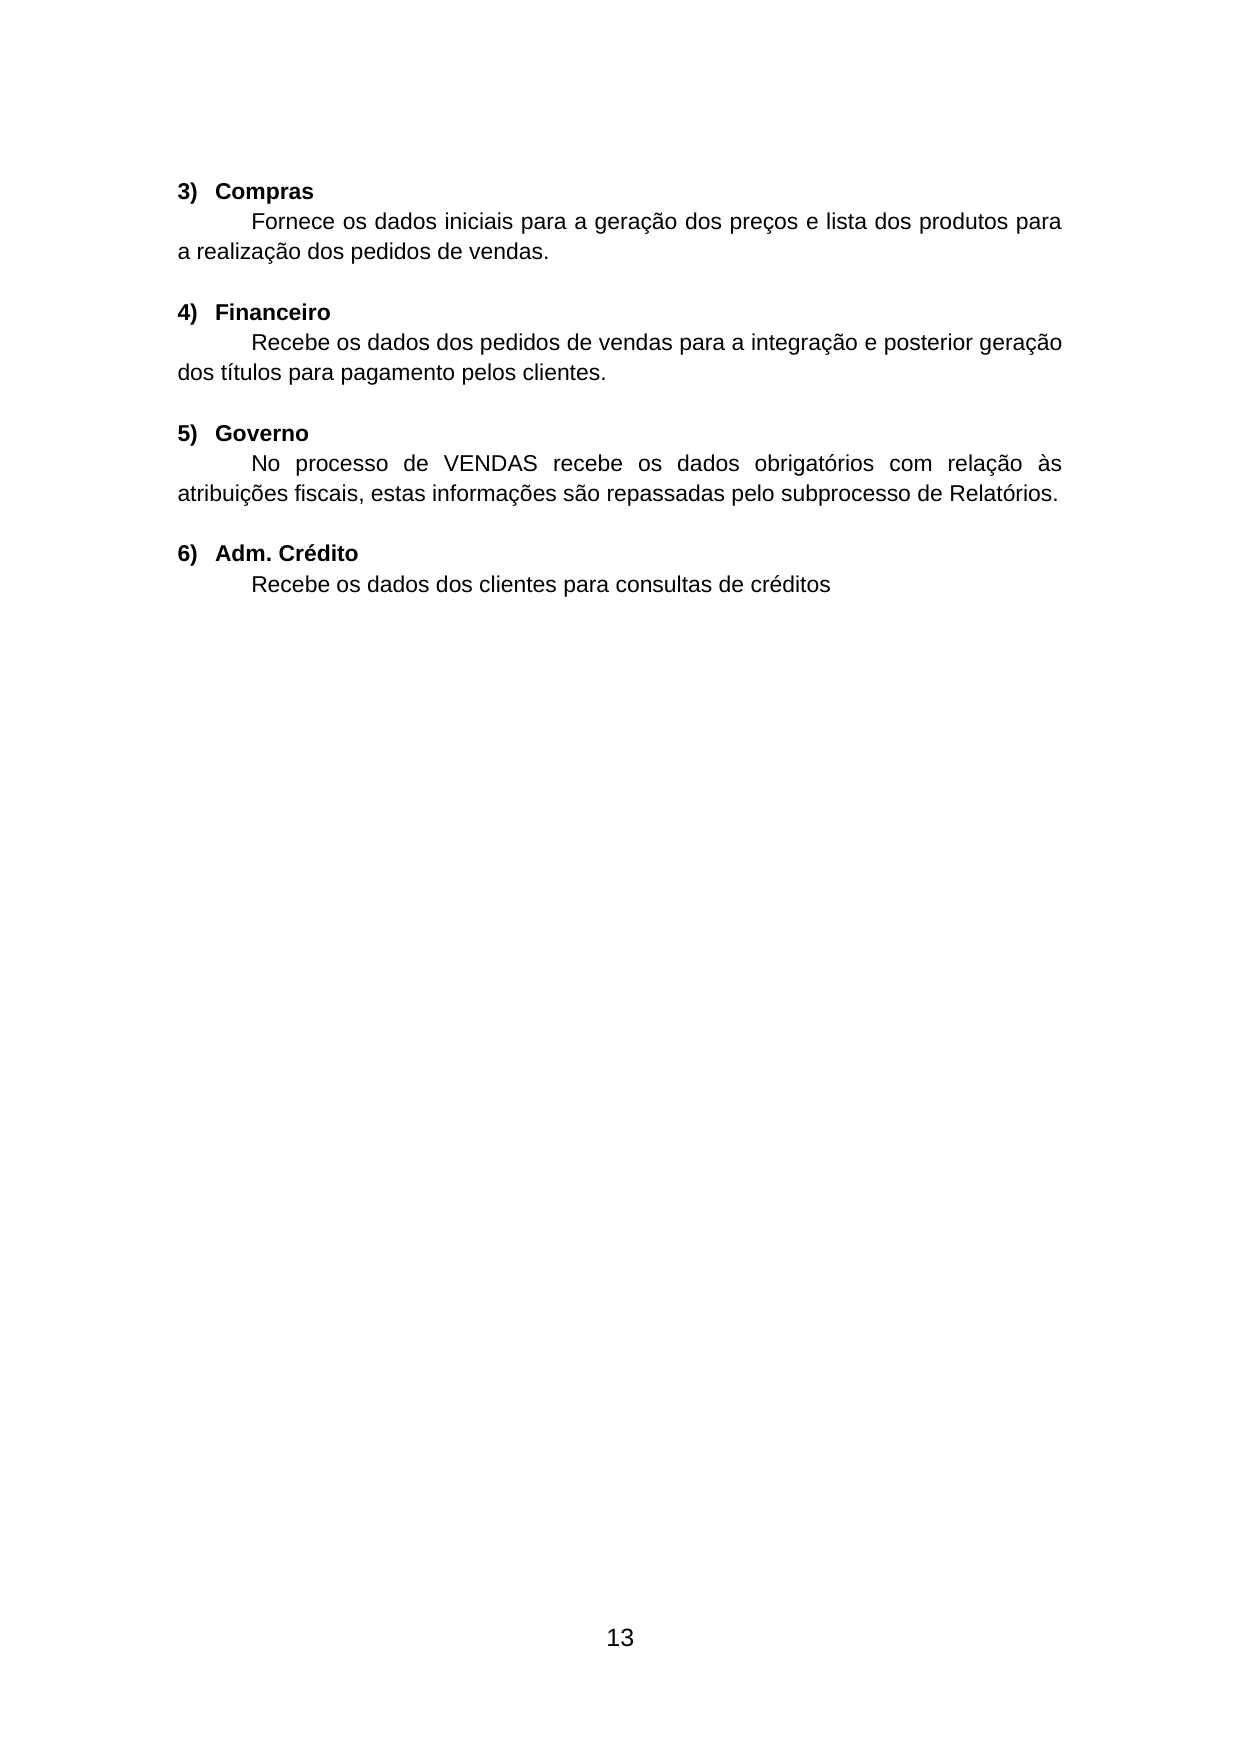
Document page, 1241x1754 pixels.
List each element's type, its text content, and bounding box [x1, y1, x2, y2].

text No processo de VENDAS recebe os dados obrigatórios com relação às atribuições fiscais, estas informações são repassadas pelo subprocesso de Relatórios. [177, 450, 1063, 506]
text Fornece os dados iniciais para a geração dos preços e lista dos produtos para a realização dos pedidos de vendas. [177, 208, 1063, 264]
list Financeiro [177, 299, 1063, 325]
list Adm. Crédito [177, 540, 1063, 567]
list Compras [177, 178, 1063, 204]
text Recebe os dados dos clientes para consultas de créditos [177, 571, 1063, 597]
list Governo [177, 419, 1063, 446]
text Recebe os dados dos pedidos de vendas para a integração e posterior geração dos títulos para pagamento pelos clientes. [177, 329, 1063, 385]
